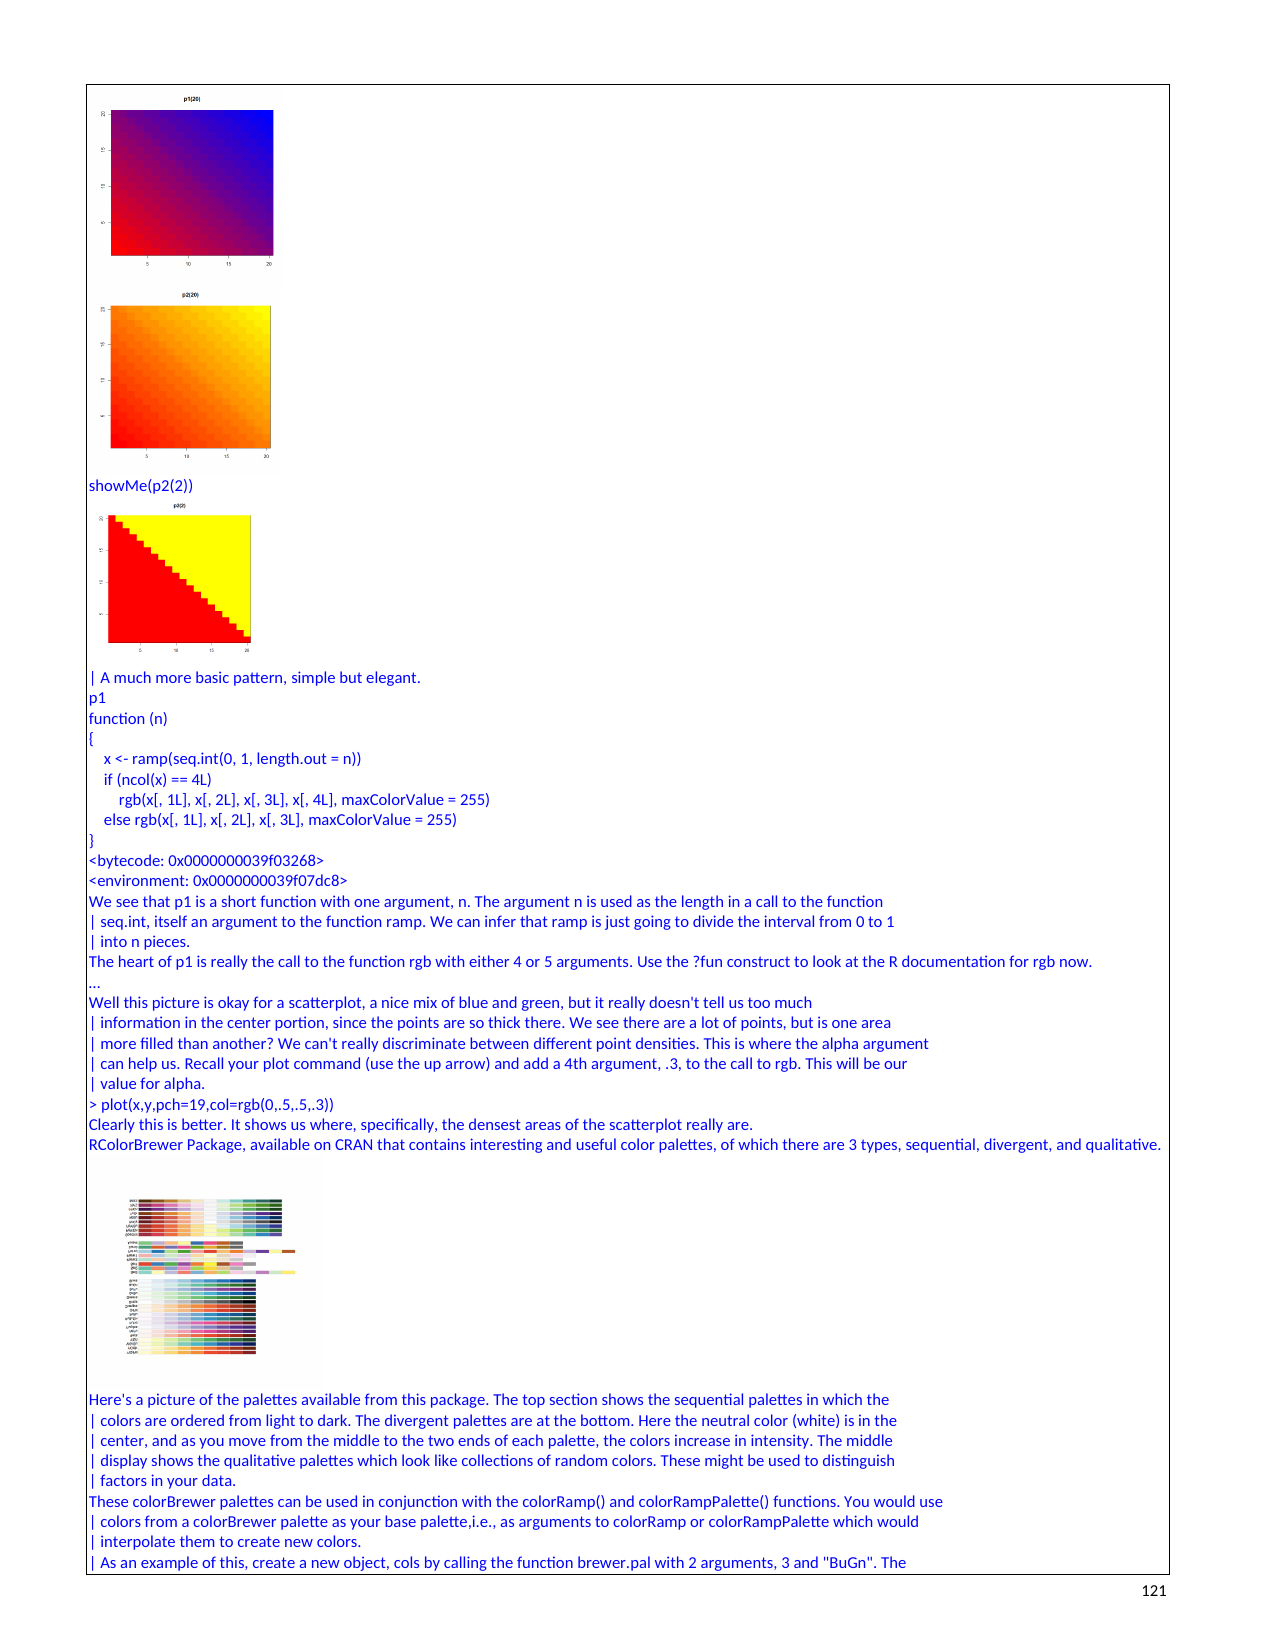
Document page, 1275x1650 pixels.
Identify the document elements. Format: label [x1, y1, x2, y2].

picture [88, 87, 285, 476]
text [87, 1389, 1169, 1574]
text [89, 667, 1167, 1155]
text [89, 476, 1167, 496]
picture [88, 496, 261, 668]
picture [88, 1154, 324, 1390]
